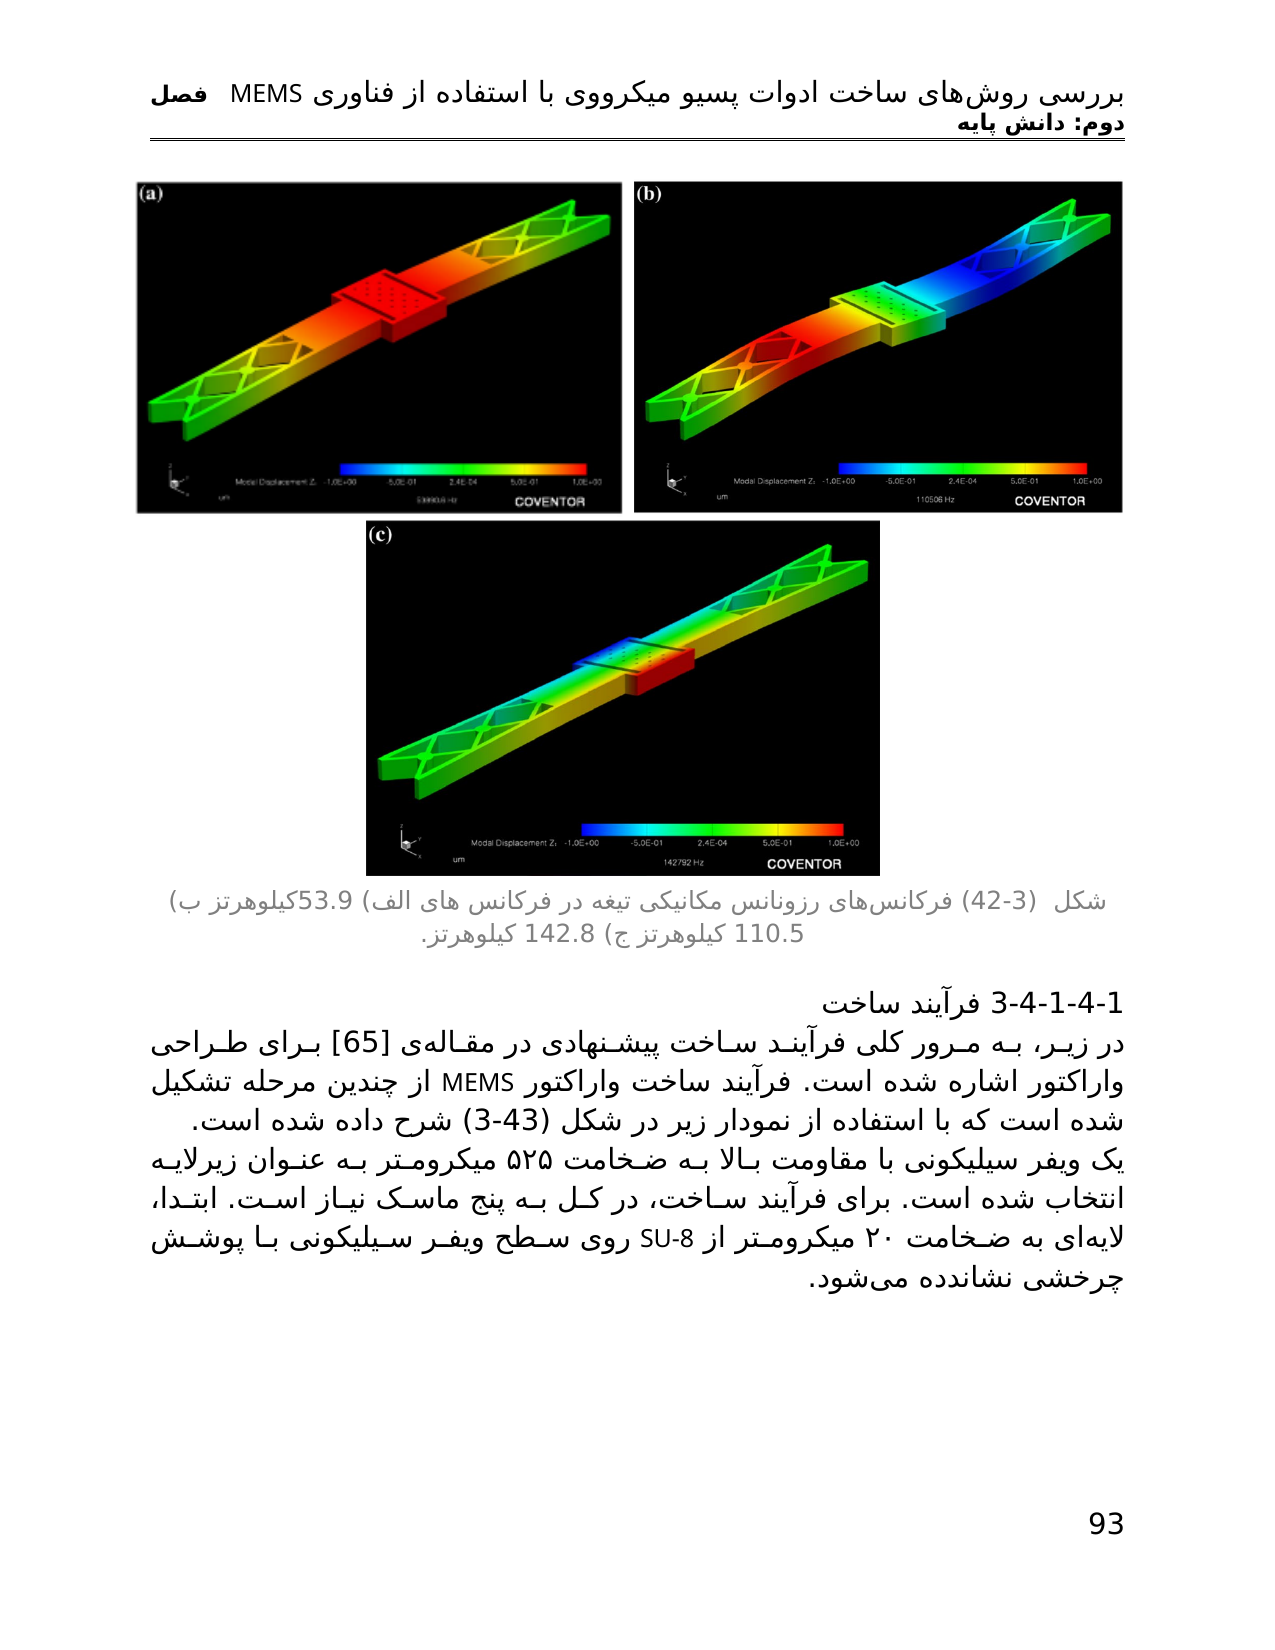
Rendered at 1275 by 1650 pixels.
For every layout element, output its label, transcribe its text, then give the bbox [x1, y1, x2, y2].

subtitle 3-4-1-4-1 فرآیند ساخت [150, 986, 1125, 1020]
text در زیر، به مرور کلی فرآیند ساخت پیشنهادی در مقاله‌ی برای طراحی واراکتور اشاره شده است. فرآیند ساخت واراکتور MEMS از چندین مرحله تشکیل شده است که با استفاده از نمودار زیر در شکل (43-3) شرح داده شده است. [150, 1025, 1125, 1138]
text شکل (3-42) فرکانس‌های رزونانس مکانیکی تیغه در فرکانس های الف) 53.9کیلوهرتز ب) 110.5 کیلوهرتز ج) 142.8 کیلوهرتز. [150, 886, 1125, 949]
picture [631, 179, 1125, 515]
text یک ویفر سیلیکونی با مقاومت بالا به ضخامت ۵۲۵ میکرومتر به عنوان زیرلایه انتخاب شده است. برای فرآیند ساخت، در کل به پنج ماسک نیاز است. ابتدا، لایه‌ای به ضخامت ۲۰ میکرومتر از SU-8 روی سطح ویفر سیلیکونی با پوشش چرخشی نشاندده می‌شود. [150, 1143, 1125, 1294]
picture [360, 520, 887, 881]
picture [133, 179, 627, 517]
